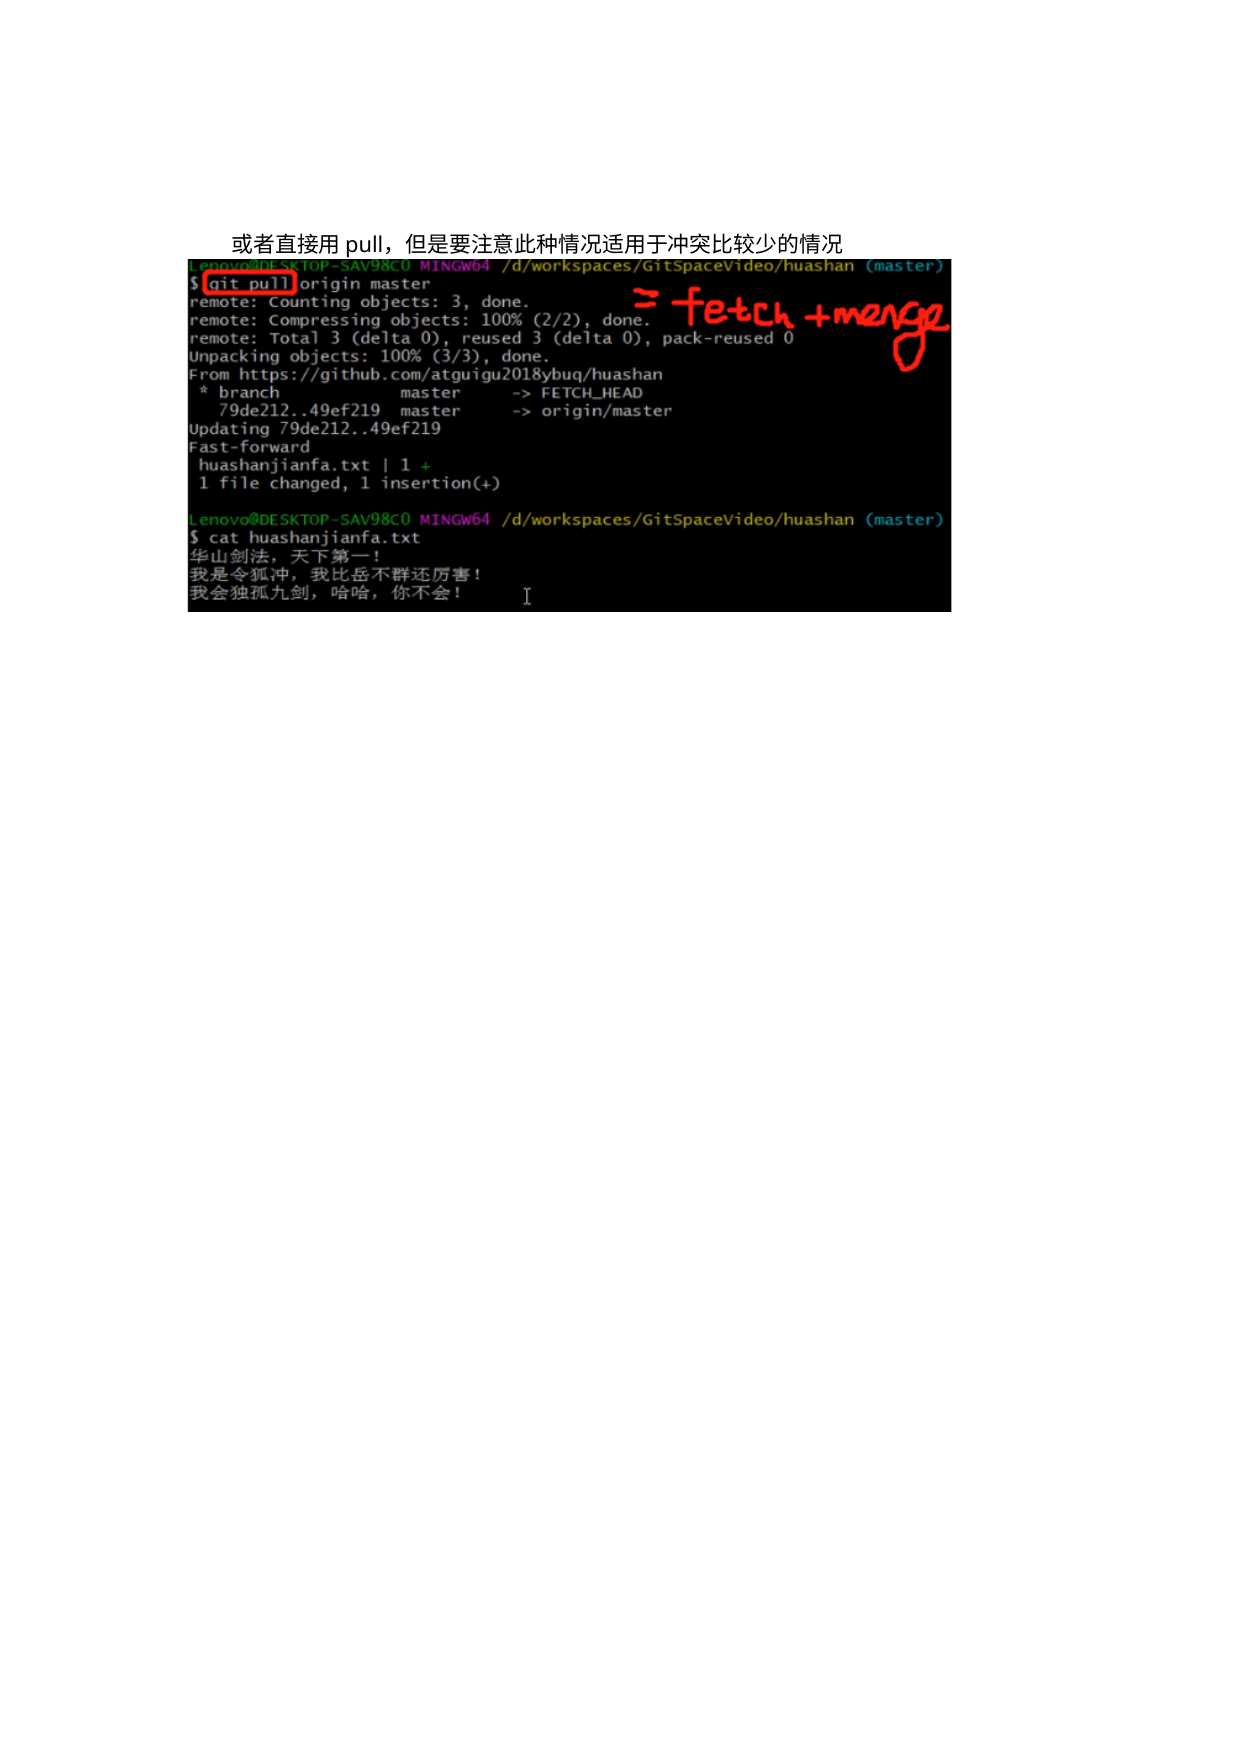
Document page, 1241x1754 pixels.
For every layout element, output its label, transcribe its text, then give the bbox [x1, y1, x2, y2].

picture [187, 259, 952, 612]
text 或者直接用pull，但是要注意此种情况适用于冲突比较少的情况 [187, 227, 1053, 259]
